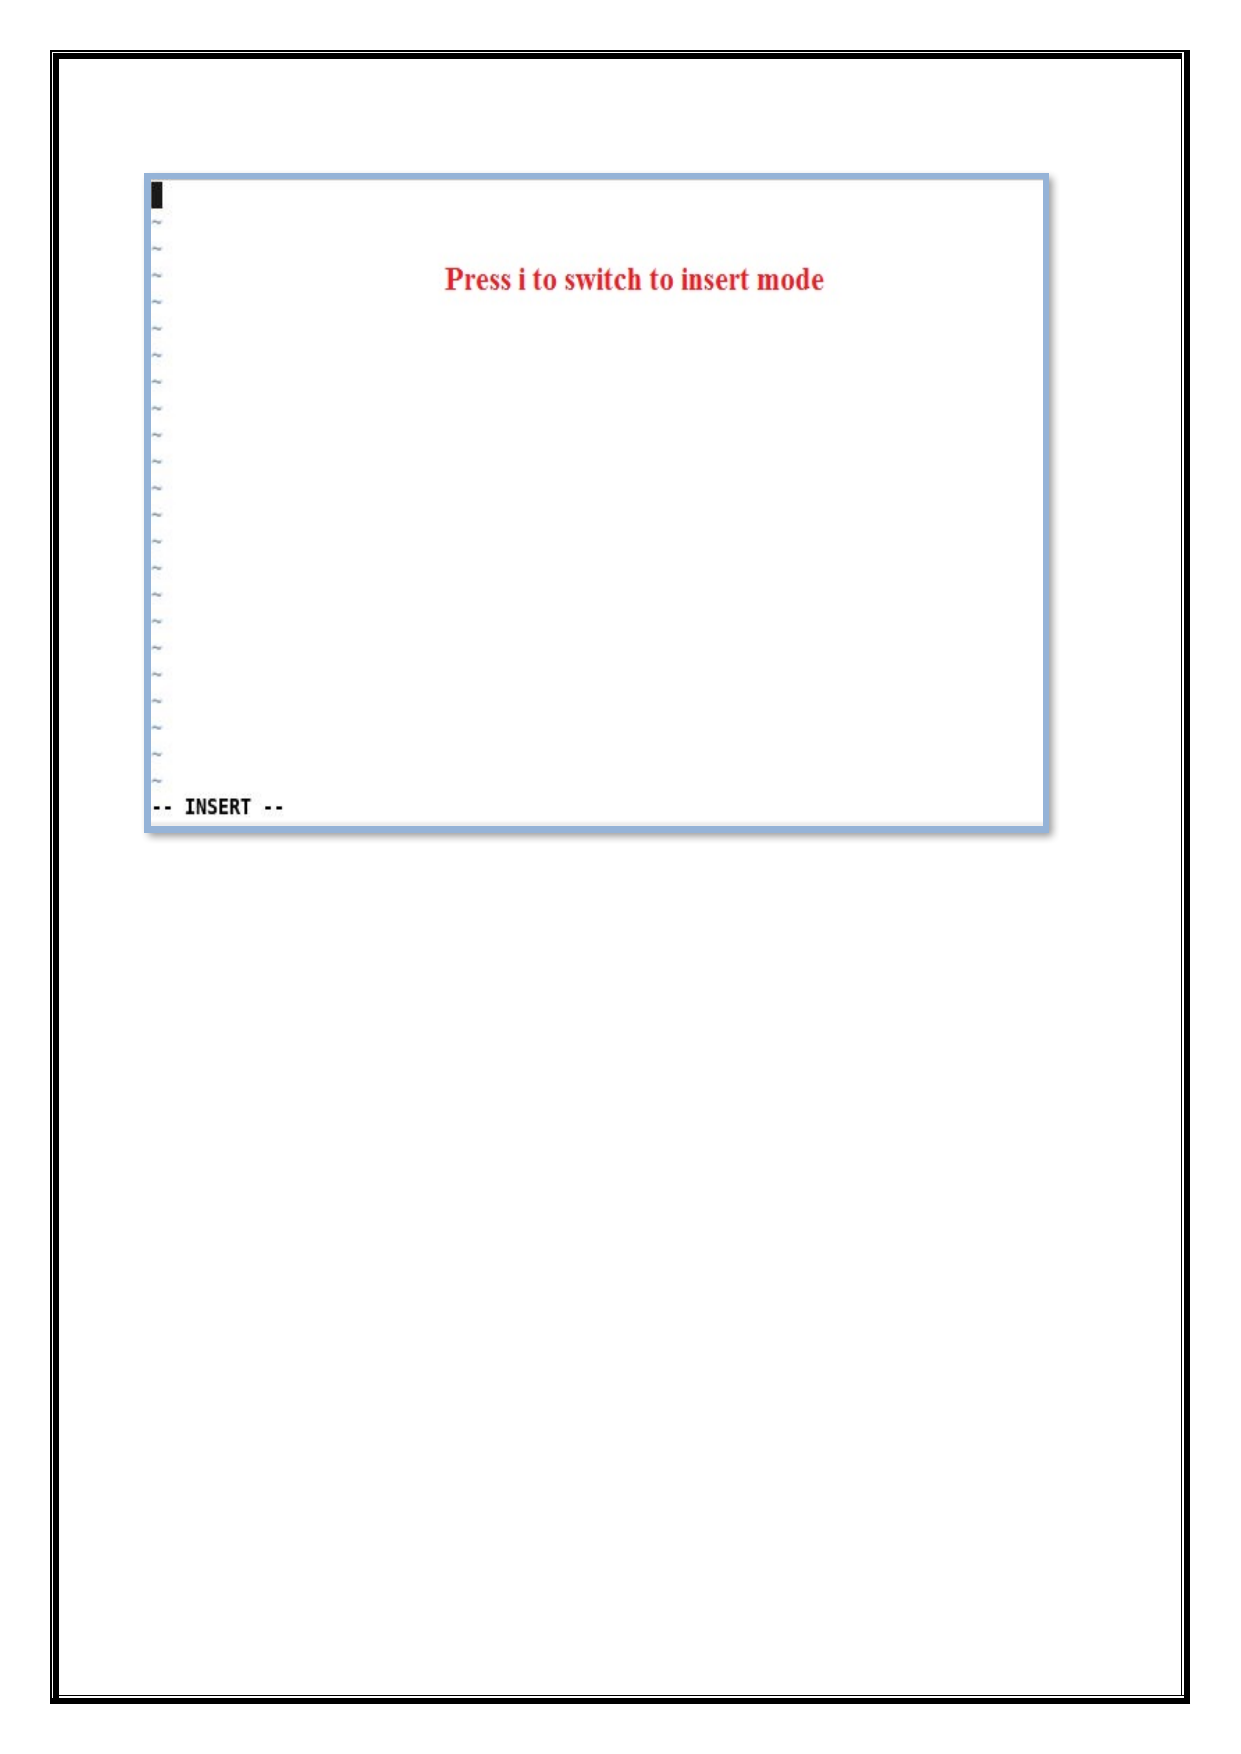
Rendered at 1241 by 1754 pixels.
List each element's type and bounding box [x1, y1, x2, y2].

picture [151, 179, 1043, 826]
